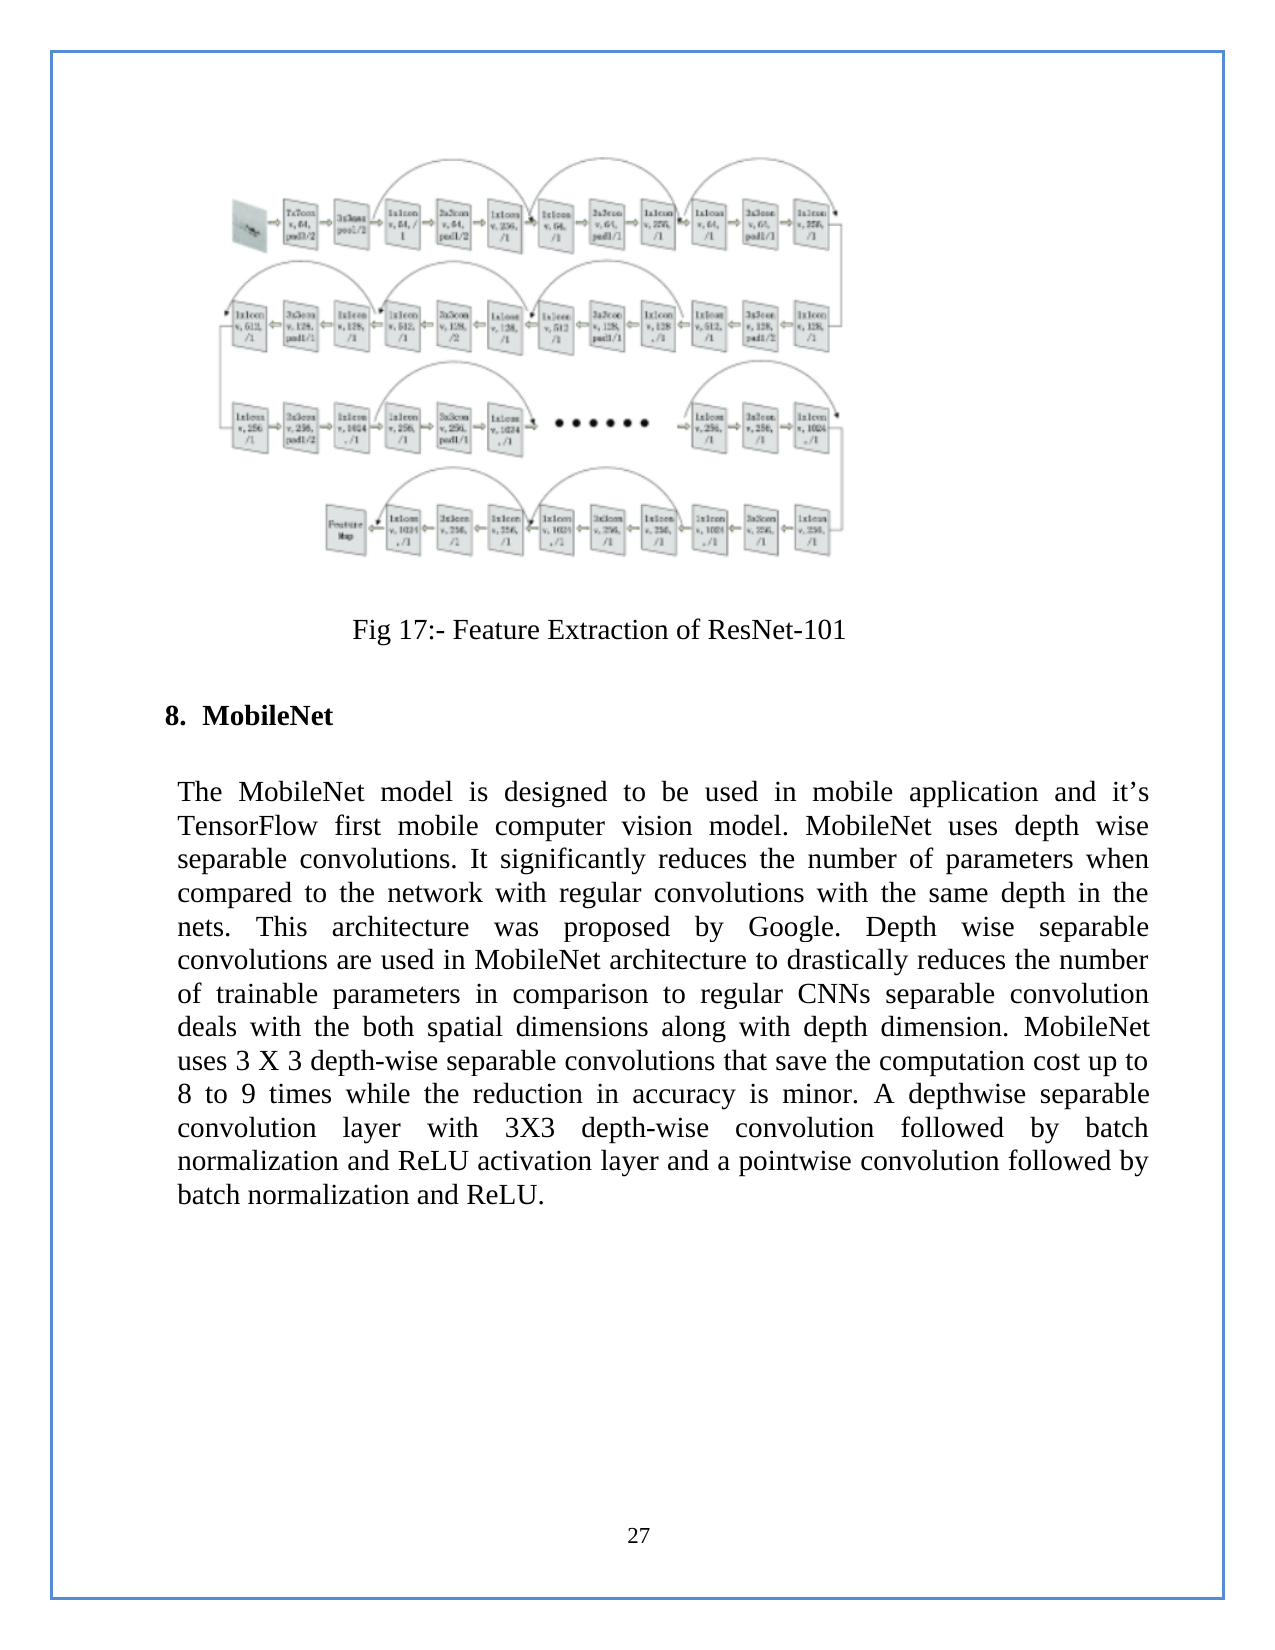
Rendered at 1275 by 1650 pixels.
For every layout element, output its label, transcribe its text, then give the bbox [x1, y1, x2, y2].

text The MobileNet model is designed to be used in mobile application and it’s TensorFlow first mobile computer vision model. MobileNet uses depth wise separable convolutions. It significantly reduces the number of parameters when compared to the network with regular convolutions with the same depth in the nets. This architecture was proposed by Google. Depth wise separable convolutions are used in MobileNet architecture to drastically reduces the number of trainable parameters in comparison to regular CNNs separable convolution deals with the both spatial dimensions along with depth dimension. MobileNet uses 3 X 3 depth-wise separable convolutions that save the computation cost up to 8 to 9 times while the reduction in accuracy is minor. A depthwise separable convolution layer with 3X3 depth-wise convolution followed by batch normalization and ReLU activation layer and a pointwise convolution followed by batch normalization and ReLU. [177, 1076, 1150, 1211]
picture [202, 156, 850, 560]
list MobileNet [164, 698, 1150, 732]
list Fig 17:- Feature Extraction of ResNet-101 [277, 612, 1150, 646]
